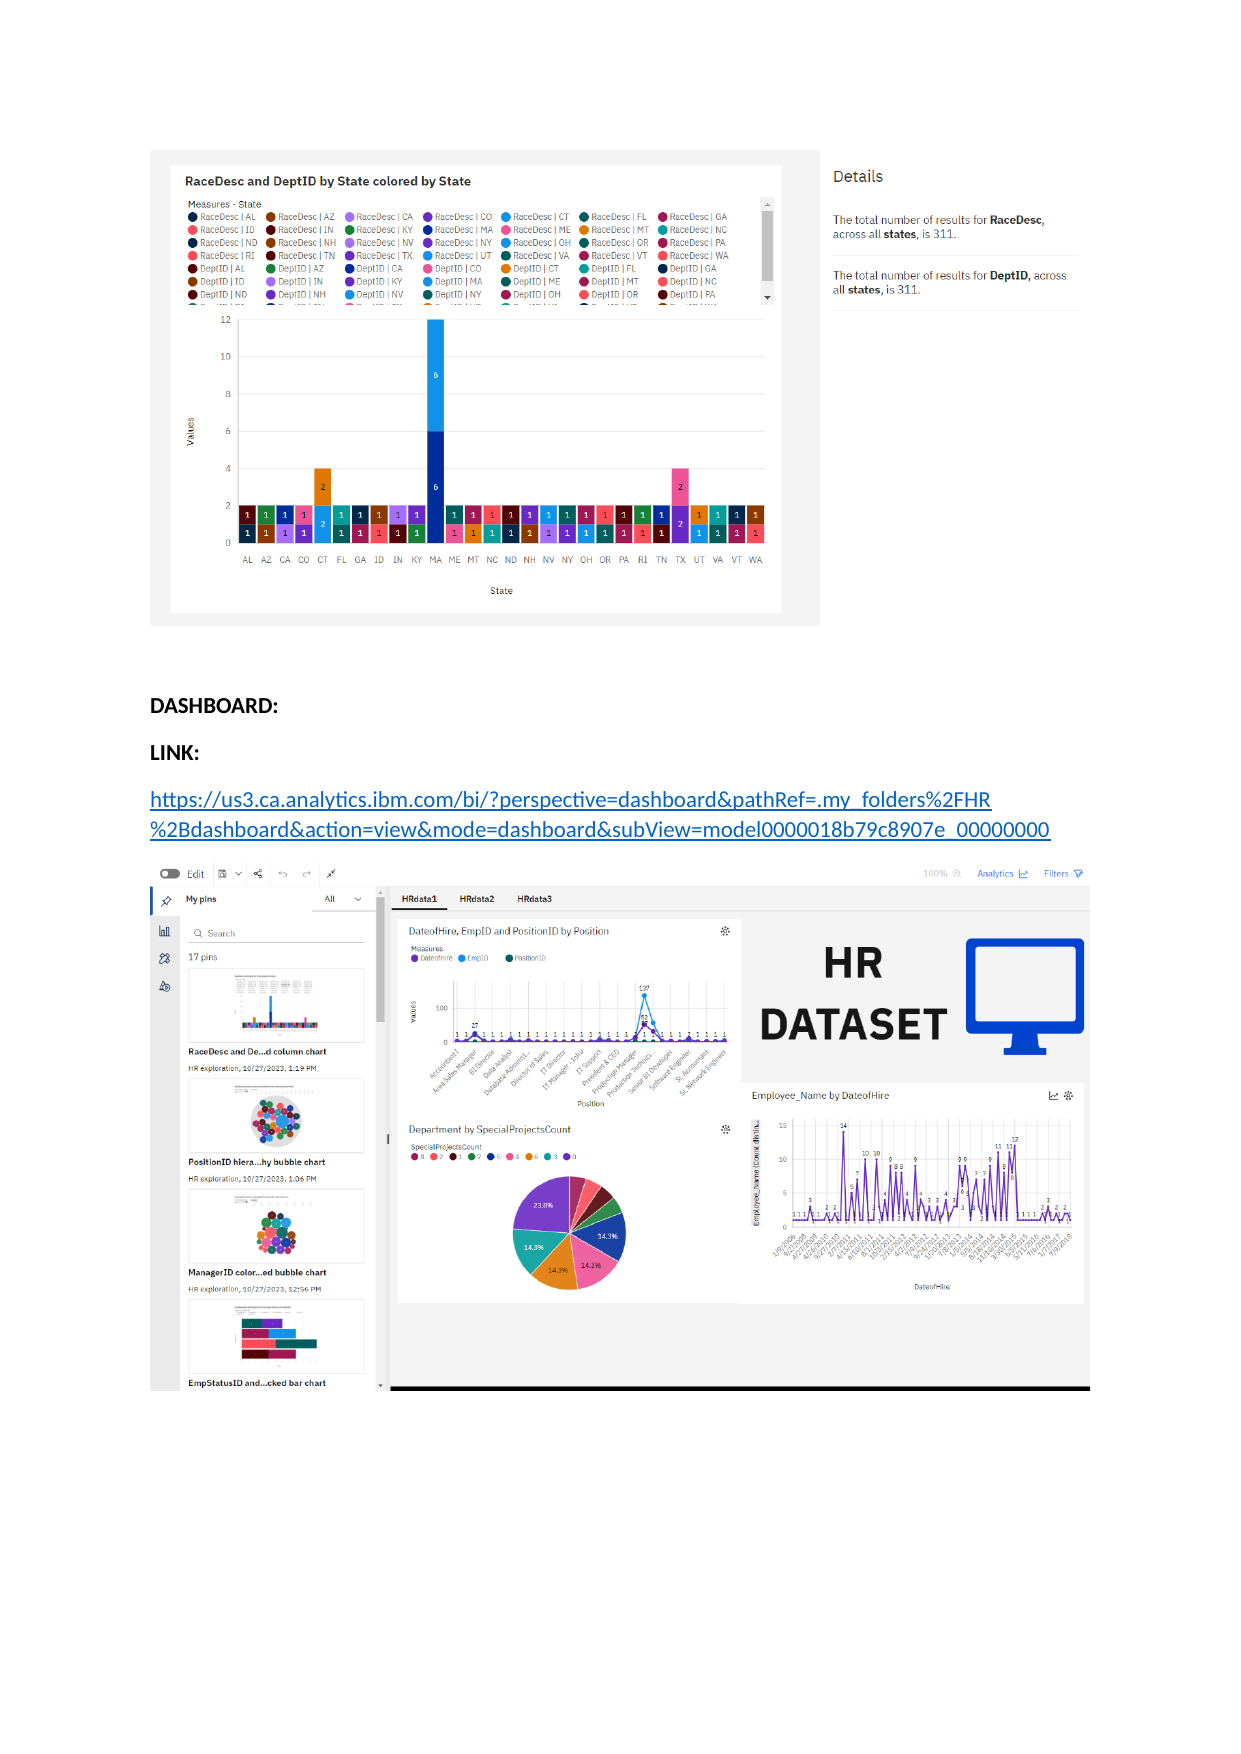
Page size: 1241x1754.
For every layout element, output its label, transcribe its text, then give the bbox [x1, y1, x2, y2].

text https://us3.ca.analytics.ibm.com/bi/?perspective=dashboard&pathRef=.my_folders%2FHR%2Bdashboard&action=view&mode=dashboard&subView=model0000018b79c8907e_00000000 [150, 785, 1090, 843]
picture [150, 862, 1091, 1391]
picture [150, 150, 1091, 626]
text DASHBOARD: [150, 691, 1090, 719]
text LINK: [150, 738, 1090, 766]
